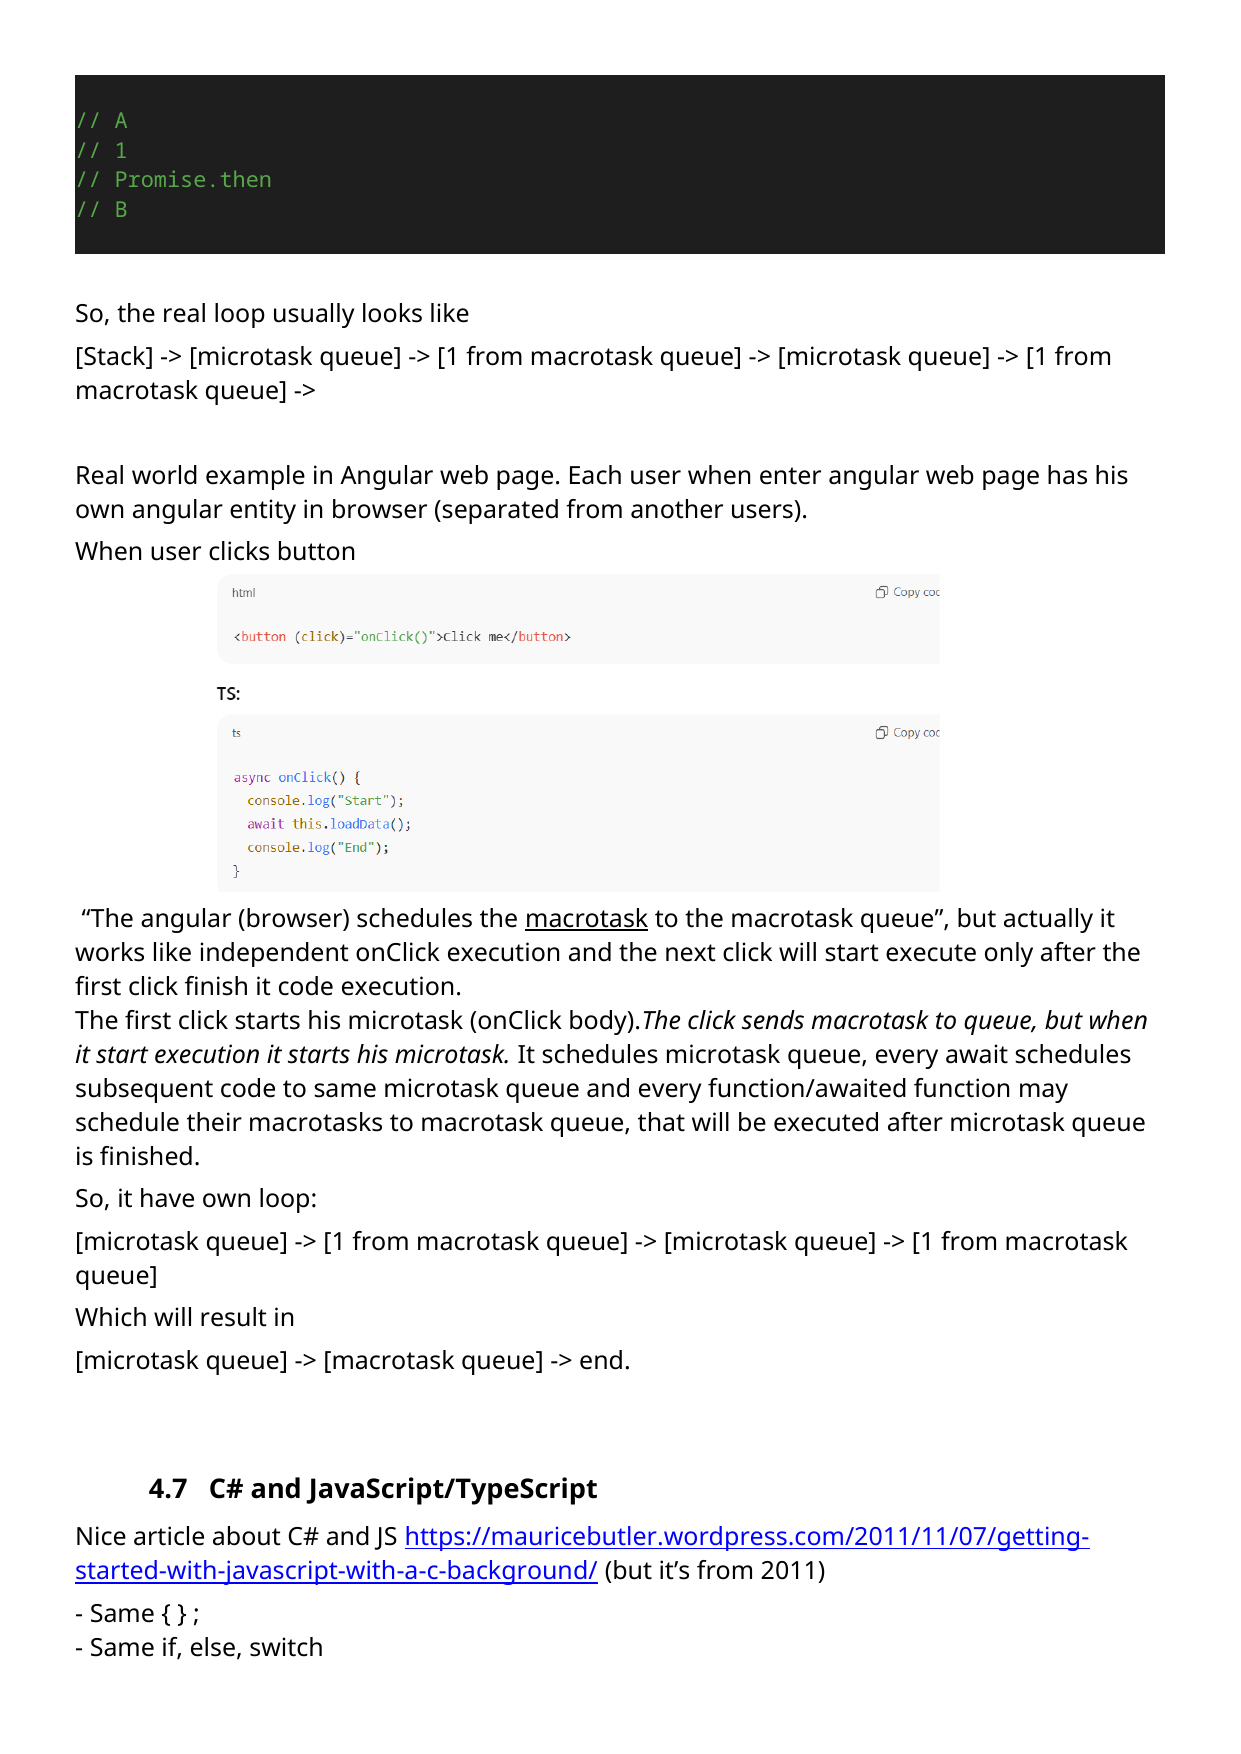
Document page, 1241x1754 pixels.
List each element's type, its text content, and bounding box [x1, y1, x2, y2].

text Real world example in Angular web page. Each user when enter angular web page has his own angular entity in browser (separated from another users). [75, 457, 1165, 526]
text // B [75, 194, 1165, 224]
text // A [75, 105, 1165, 134]
text Which will result in [75, 1300, 1165, 1334]
text So, the real loop usually looks like [75, 296, 1165, 330]
text Nice article about C# and JS https://mauricebutler.wordpress.com/2011/11/07/getting-started-with-javascript-with-a-c-background/ (but it’s from 2011) [75, 1519, 1165, 1587]
text // 1 [75, 134, 1165, 164]
text // Promise.then [75, 164, 1165, 194]
subtitle C# and JavaScript/TypeScript [149, 1469, 1165, 1506]
text When user clicks button [75, 534, 1165, 568]
text - Same { } ; - Same if, else, switch [75, 1595, 1165, 1663]
picture [167, 574, 940, 892]
text [microtask queue] -> [macrotask queue] -> end. [75, 1342, 1165, 1376]
text So, it have own loop: [75, 1181, 1165, 1215]
text [microtask queue] -> [1 from macrotask queue] -> [microtask queue] -> [1 from macrotask queue] [75, 1223, 1165, 1292]
text [Stack] -> [microtask queue] -> [1 from macrotask queue] -> [microtask queue] -> [1 from macrotask queue] -> [75, 338, 1165, 407]
